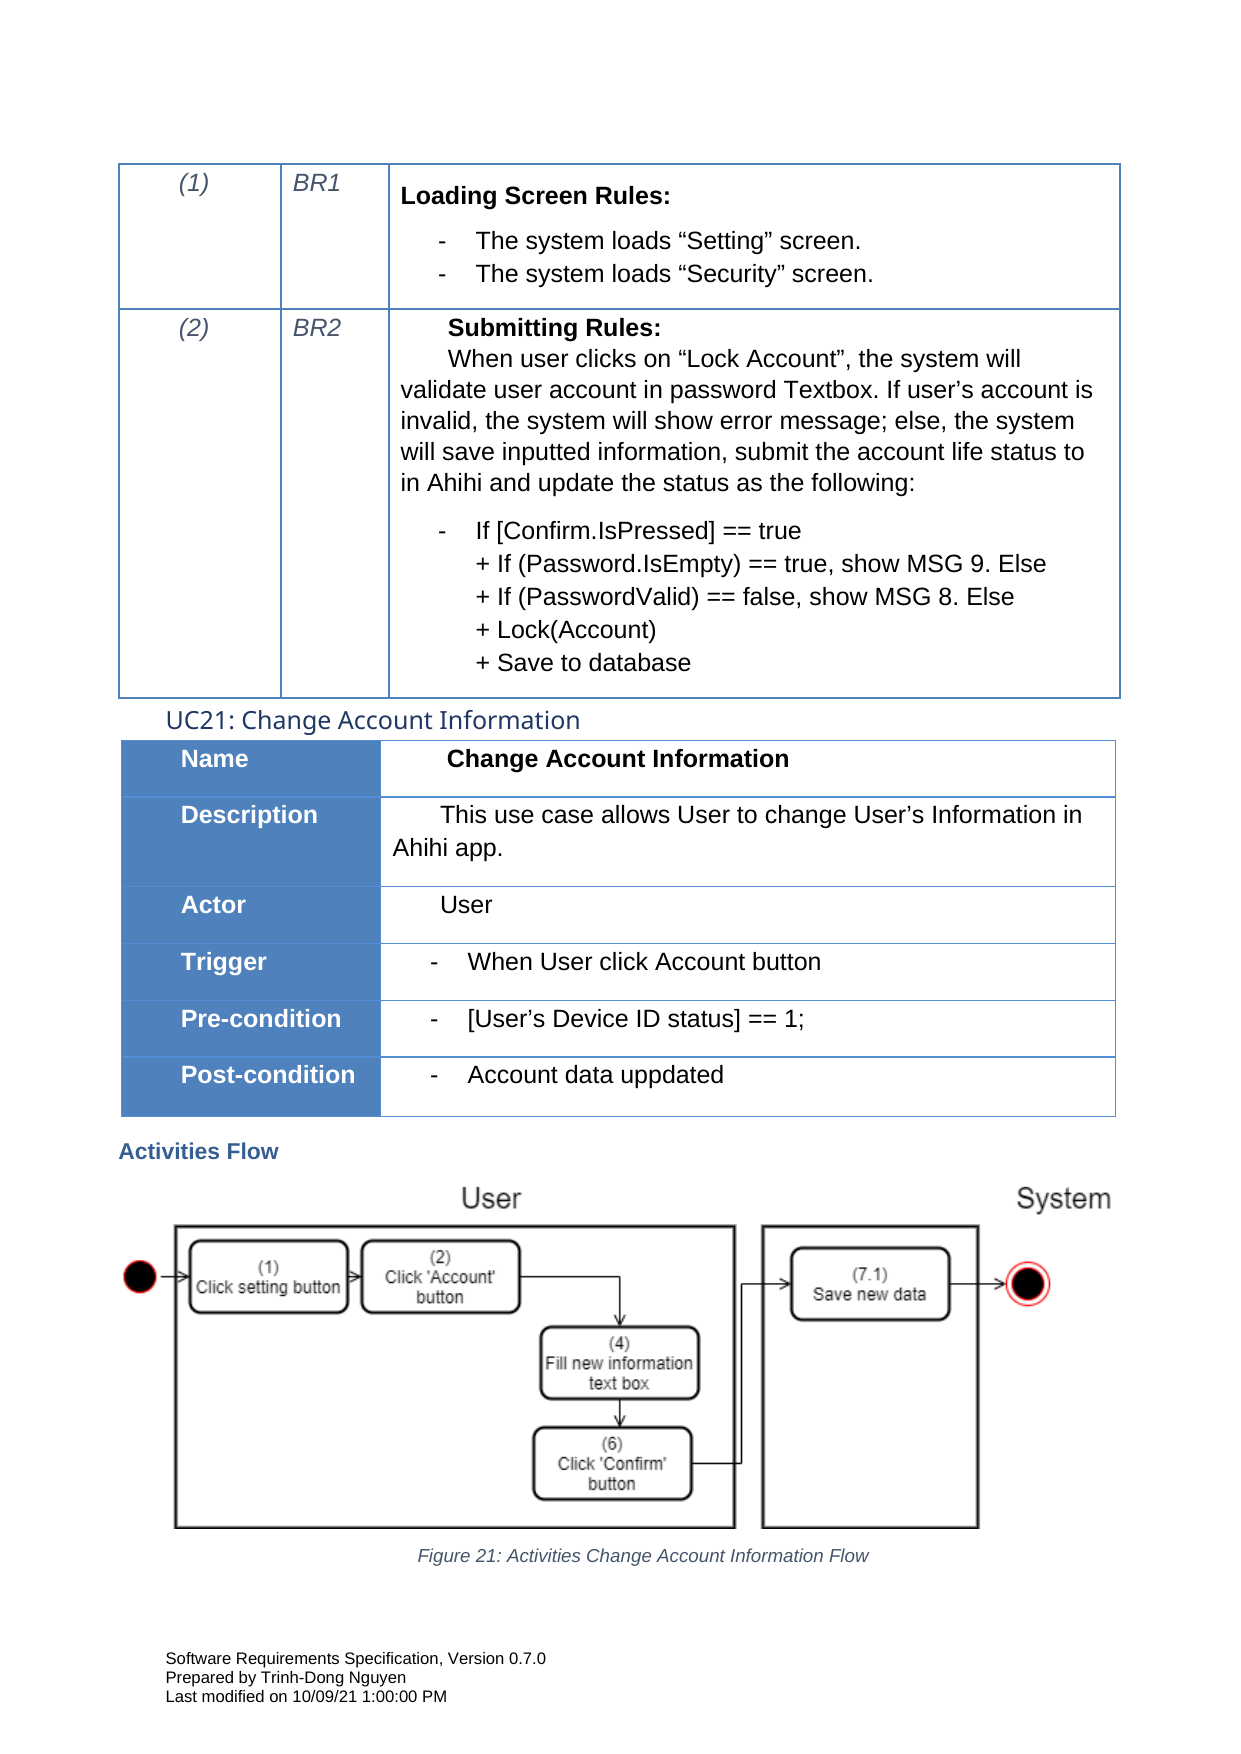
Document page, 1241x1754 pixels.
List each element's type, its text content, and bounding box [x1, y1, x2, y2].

text Figure 21: Activities Change Account Information Flow [118, 1545, 1122, 1566]
table_cell This use case allows User to change User’s Information in Ahihi app. [381, 798, 1115, 886]
table_cell BR2 [282, 310, 388, 697]
table_cell Description [122, 798, 380, 886]
table_header Change Account Information [381, 741, 1115, 796]
table_cell Loading Screen Rules: The system loads “Setting” screen. The system loads “Security” screen. [390, 165, 1119, 308]
table_cell Actor [122, 887, 380, 943]
picture [118, 1180, 1122, 1529]
subtitle UC21: Change Account Information [118, 703, 1122, 737]
table_cell User [381, 887, 1115, 943]
table_cell Account data uppdated [381, 1058, 1115, 1116]
subtitle Activities Flow [118, 1138, 1122, 1164]
table_header Name [122, 741, 380, 796]
table_cell Submitting Rules: When user clicks on “Lock Account”, the system will validate user account in password Textbox. If user’s account is invalid, the system will show error message; else, the system will save inputted information, submit the account life status to in Ahihi and update the status as the following: If [Confirm.IsPressed] == true + If (Password.IsEmpty) == true, show MSG 9. Else + If (PasswordValid) == false, show MSG 8. Else + Lock(Account) + Save to database [390, 310, 1119, 697]
table_cell [User’s Device ID status] == 1; [381, 1001, 1115, 1056]
table_cell Pre-condition [122, 1001, 380, 1056]
table_cell BR1 [282, 165, 388, 308]
table_cell Post-condition [122, 1058, 380, 1116]
table_cell (1) [120, 165, 280, 308]
table_cell Trigger [122, 944, 380, 1000]
table_cell (2) [120, 310, 280, 697]
table_cell When User click Account button [381, 944, 1115, 1000]
